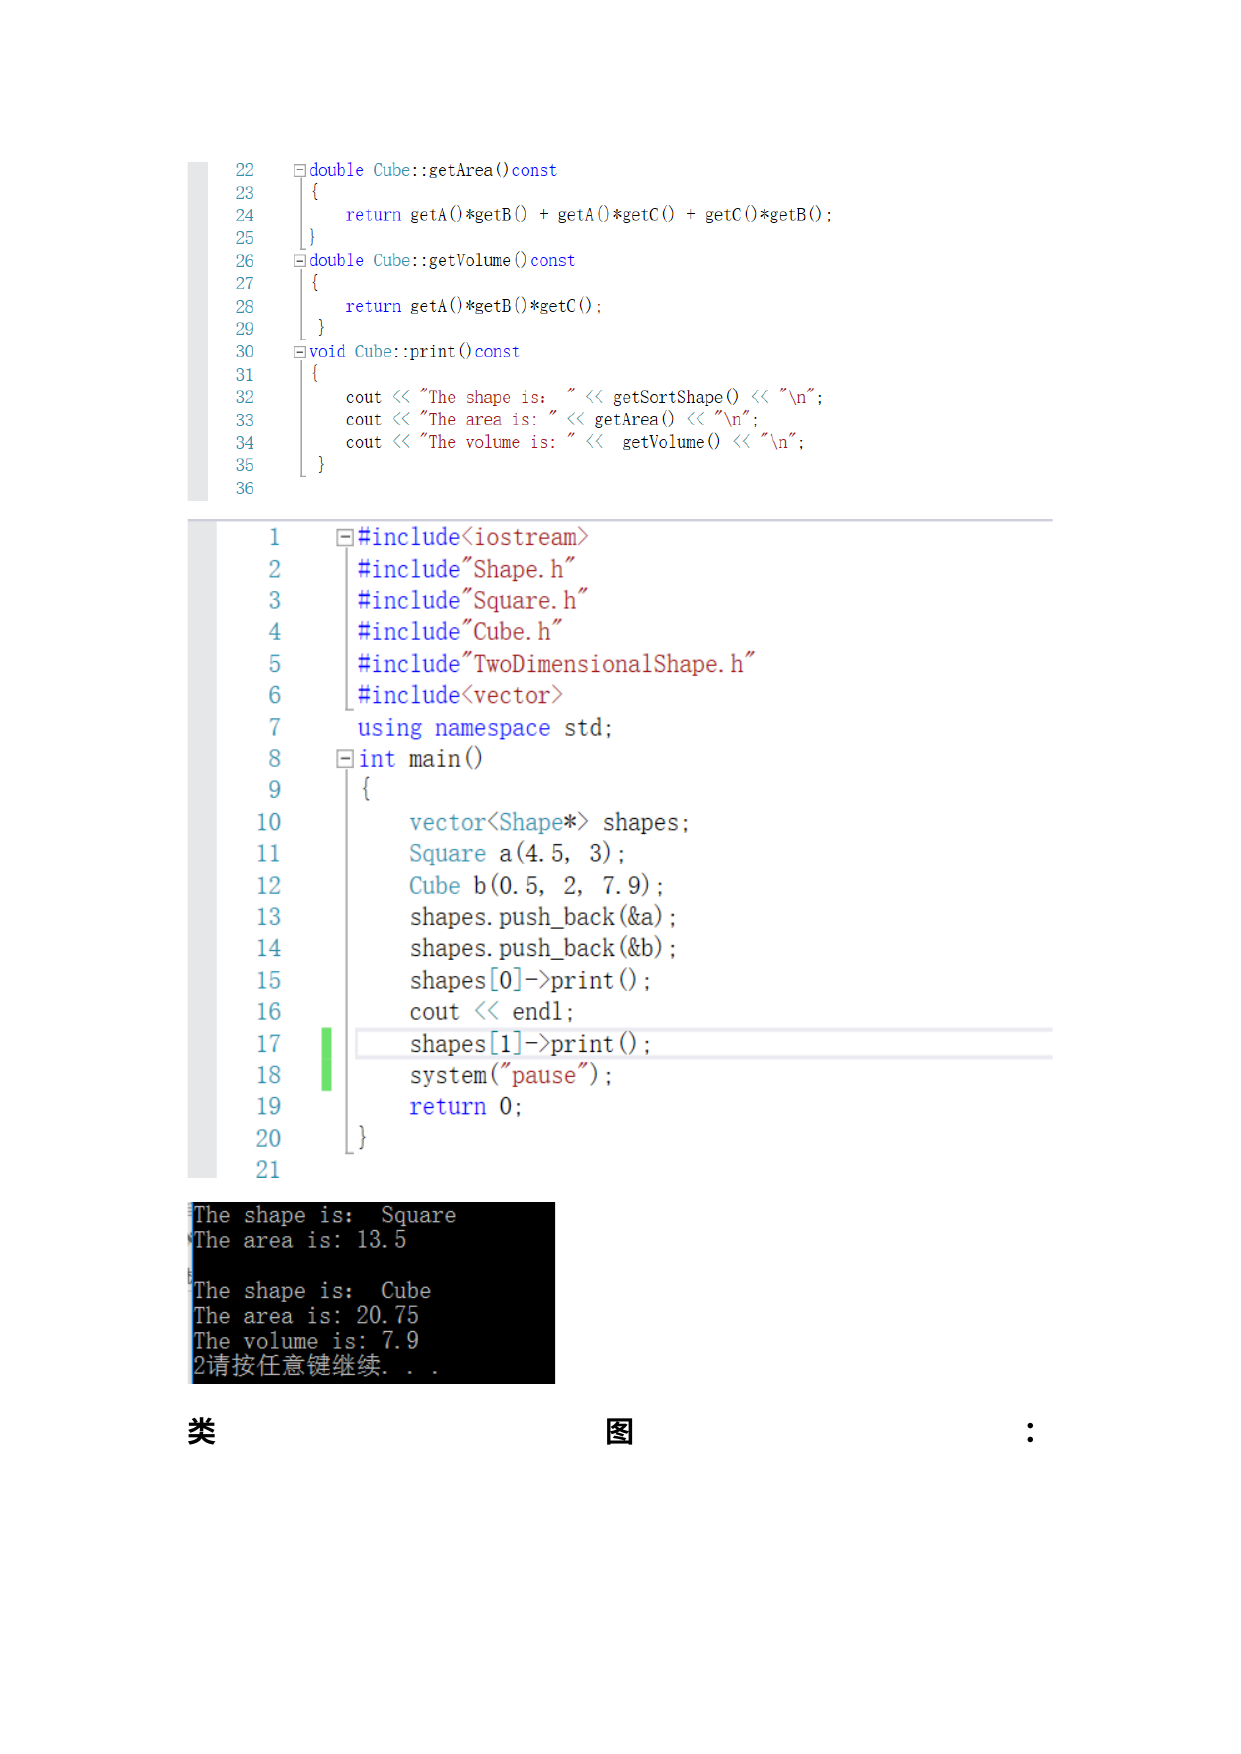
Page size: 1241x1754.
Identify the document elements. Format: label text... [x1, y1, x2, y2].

picture [187, 1202, 555, 1384]
picture [187, 162, 1053, 501]
text 类图： [187, 1397, 1053, 1462]
picture [187, 519, 1053, 1178]
